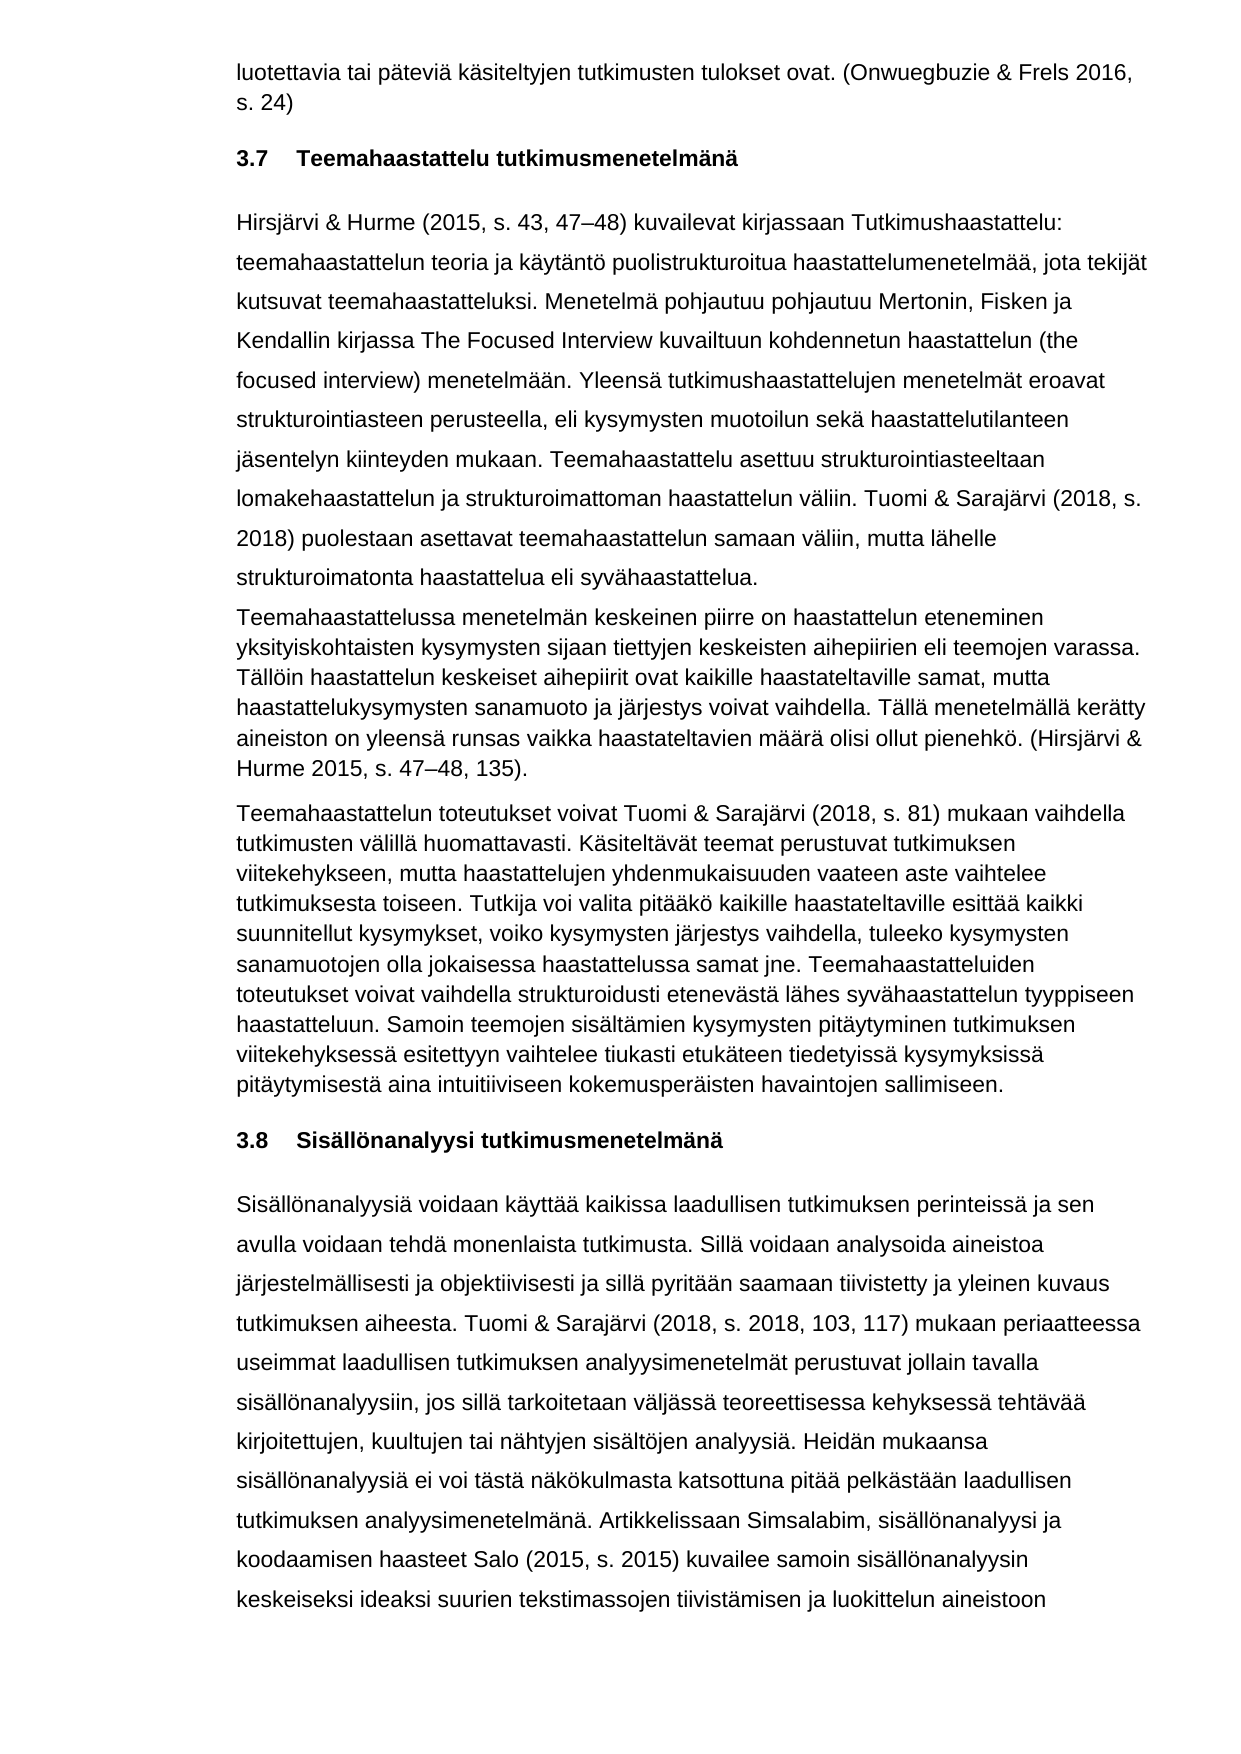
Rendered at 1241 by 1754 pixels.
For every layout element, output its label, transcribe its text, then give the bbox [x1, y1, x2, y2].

text Teemahaastattelun toteutukset voivat Tuomi & Sarajärvi (2018, s. 81) mukaan vaihdella tutkimusten välillä huomattavasti. Käsiteltävät teemat perustuvat tutkimuksen viitekehykseen, mutta haastattelujen yhdenmukaisuuden vaateen aste vaihtelee tutkimuksesta toiseen. Tutkija voi valita pitääkö kaikille haastateltaville esittää kaikki suunnitellut kysymykset, voiko kysymysten järjestys vaihdella, tuleeko kysymysten sanamuotojen olla jokaisessa haastattelussa samat jne. Teemahaastatteluiden toteutukset voivat vaihdella strukturoidusti etenevästä lähes syvähaastattelun tyyppiseen haastatteluun. Samoin teemojen sisältämien kysymysten pitäytyminen tutkimuksen viitekehyksessä esitettyyn vaihtelee tiukasti etukäteen tiedetyissä kysymyksissä pitäytymisestä aina intuitiiviseen kokemusperäisten havaintojen sallimiseen. [236, 799, 1152, 1098]
subtitle Teemahaastattelu tutkimusmenetelmänä [236, 144, 1152, 171]
subtitle Sisällönanalyysi tutkimusmenetelmänä [236, 1127, 1152, 1153]
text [236, 59, 1152, 116]
text Teemahaastattelussa menetelmän keskeinen piirre on haastattelun eteneminen yksityiskohtaisten kysymysten sijaan tiettyjen keskeisten aihepiirien eli teemojen varassa. Tällöin haastattelun keskeiset aihepiirit ovat kaikille haastateltaville samat, mutta haastattelukysymysten sanamuoto ja järjestys voivat vaihdella. Tällä menetelmällä kerätty aineiston on yleensä runsas vaikka haastateltavien määrä olisi ollut pienehkö. (Hirsjärvi & Hurme 2015, s. 47–48, 135). [236, 604, 1152, 781]
